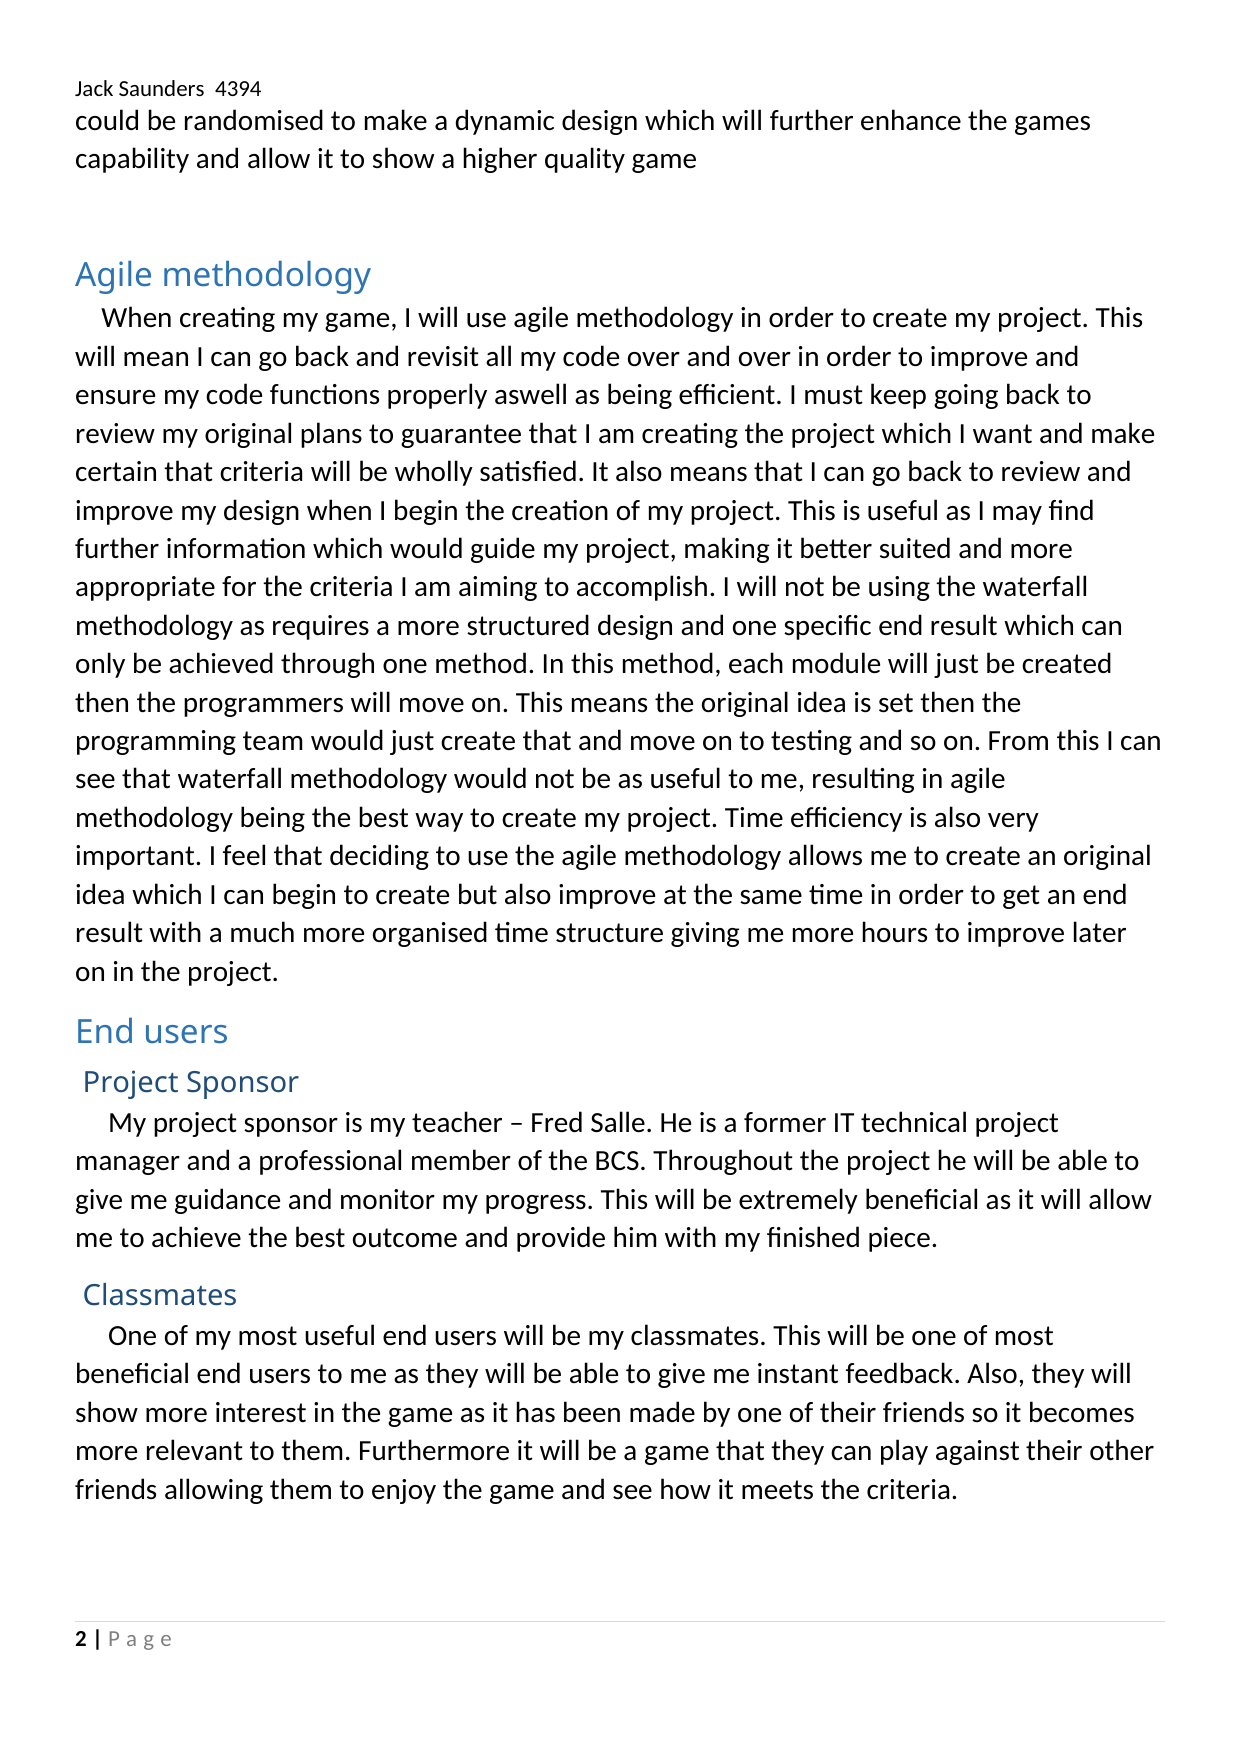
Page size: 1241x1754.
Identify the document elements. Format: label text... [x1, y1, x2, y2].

text One of my most useful end users will be my classmates. This will be one of most beneficial end users to me as they will be able to give me instant feedback. Also, they will show more interest in the game as it has been made by one of their friends so it becomes more relevant to them. Furthermore it will be a game that they can play against their other friends allowing them to enjoy the game and see how it meets the criteria. [75, 1317, 1165, 1506]
subtitle Classmates [75, 1274, 1165, 1314]
subtitle End users [75, 1008, 1165, 1053]
text My project sponsor is my teacher – Fred Salle. He is a former IT technical project manager and a professional member of the BCS. Throughout the project he will be able to give me guidance and monitor my progress. This will be extremely beneficial as it will allow me to achieve the best outcome and provide him with my finished piece. [75, 1104, 1165, 1255]
subtitle Agile methodology [75, 250, 1165, 296]
text When creating my game, I will use agile methodology in order to create my project. This will mean I can go back and revisit all my code over and over in order to improve and ensure my code functions properly aswell as being efficient. I must keep going back to review my original plans to guarantee that I am creating the project which I want and make certain that criteria will be wholly satisfied. It also means that I can go back to review and improve my design when I begin the creation of my project. This is useful as I may find further information which would guide my project, making it better suited and more appropriate for the criteria I am aiming to accomplish. I will not be using the waterfall methodology as requires a more structured design and one specific end result which can only be achieved through one method. In this method, each module will just be created then the programmers will move on. This means the original idea is set then the programming team would just create that and move on to testing and so on. From this I can see that waterfall methodology would not be as useful to me, resulting in agile methodology being the best way to create my project. Time efficiency is also very important. I feel that deciding to use the agile methodology allows me to create an original idea which I can begin to create but also improve at the same time in order to get an end result with a much more organised time structure giving me more hours to improve later on in the project. [75, 299, 1165, 988]
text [75, 102, 1165, 176]
subtitle Project Sponsor [75, 1061, 1165, 1101]
